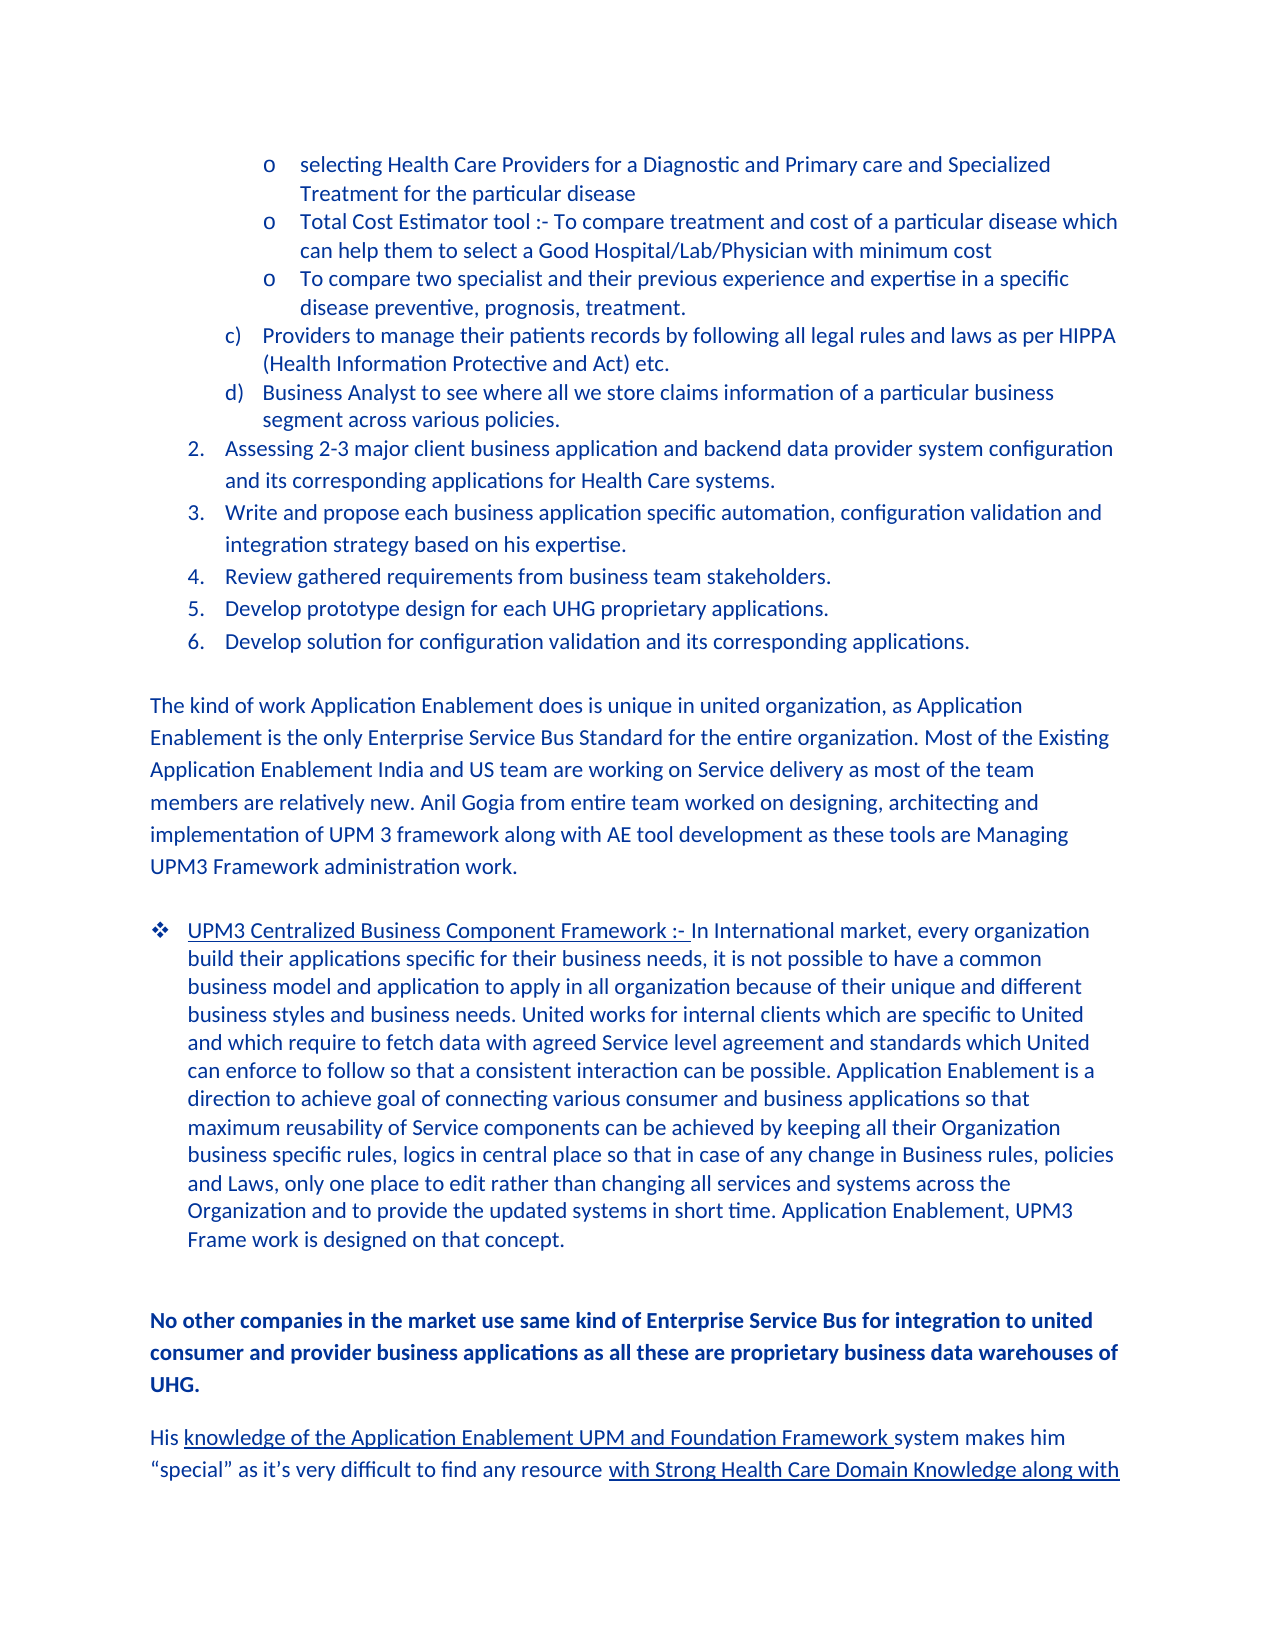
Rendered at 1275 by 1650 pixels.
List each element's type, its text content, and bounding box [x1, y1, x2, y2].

text No other companies in the market use same kind of Enterprise Service Bus for integration to united consumer and provider business applications as all these are proprietary business data warehouses of UHG. [150, 1306, 1125, 1398]
list To compare two specialist and their previous experience and expertise in a specific disease preventive, prognosis, treatment. [262, 264, 1125, 322]
list Total Cost Estimator tool :- To compare treatment and cost of a particular disease which can help them to select a Good Hospital/Lab/Physician with minimum cost [262, 207, 1125, 264]
list Write and propose each business application specific automation, configuration validation and integration strategy based on his expertise. [187, 498, 1125, 558]
list Providers to manage their patients records by following all legal rules and laws as per HIPPA (Health Information Protective and Act) etc. [225, 322, 1125, 378]
list Business Analyst to see where all we store claims information of a particular business segment across various policies. [225, 378, 1125, 434]
list Develop prototype design for each UHG proprietary applications. [187, 594, 1125, 623]
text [150, 1423, 1125, 1483]
list selecting Health Care Providers for a Diagnostic and Primary care and Specialized Treatment for the particular disease [262, 150, 1125, 207]
text The kind of work Application Enablement does is unique in united organization, as Application Enablement is the only Enterprise Service Bus Standard for the entire organization. Most of the Existing Application Enablement India and US team are working on Service delivery as most of the team members are relatively new. Anil Gogia from entire team worked on designing, architecting and implementation of UPM 3 framework along with AE tool development as these tools are Managing UPM3 Framework administration work. [150, 691, 1125, 880]
list Review gathered requirements from business team stakeholders. [187, 562, 1125, 590]
list Develop solution for configuration validation and its corresponding applications. [187, 627, 1125, 655]
list UPM3 Centralized Business Component Framework :- In International market, every organization build their applications specific for their business needs, it is not possible to have a common business model and application to apply in all organization because of their unique and different business styles and business needs. United works for internal clients which are specific to United and which require to fetch data with agreed Service level agreement and standards which United can enforce to follow so that a consistent interaction can be possible. Application Enablement is a direction to achieve goal of connecting various consumer and business applications so that maximum reusability of Service components can be achieved by keeping all their Organization business specific rules, logics in central place so that in case of any change in Business rules, policies and Laws, only one place to edit rather than changing all services and systems across the Organization and to provide the updated systems in short time. Application Enablement, UPM3 Frame work is designed on that concept. [150, 916, 1125, 1253]
list Assessing 2-3 major client business application and backend data provider system configuration and its corresponding applications for Health Care systems. [187, 434, 1125, 494]
